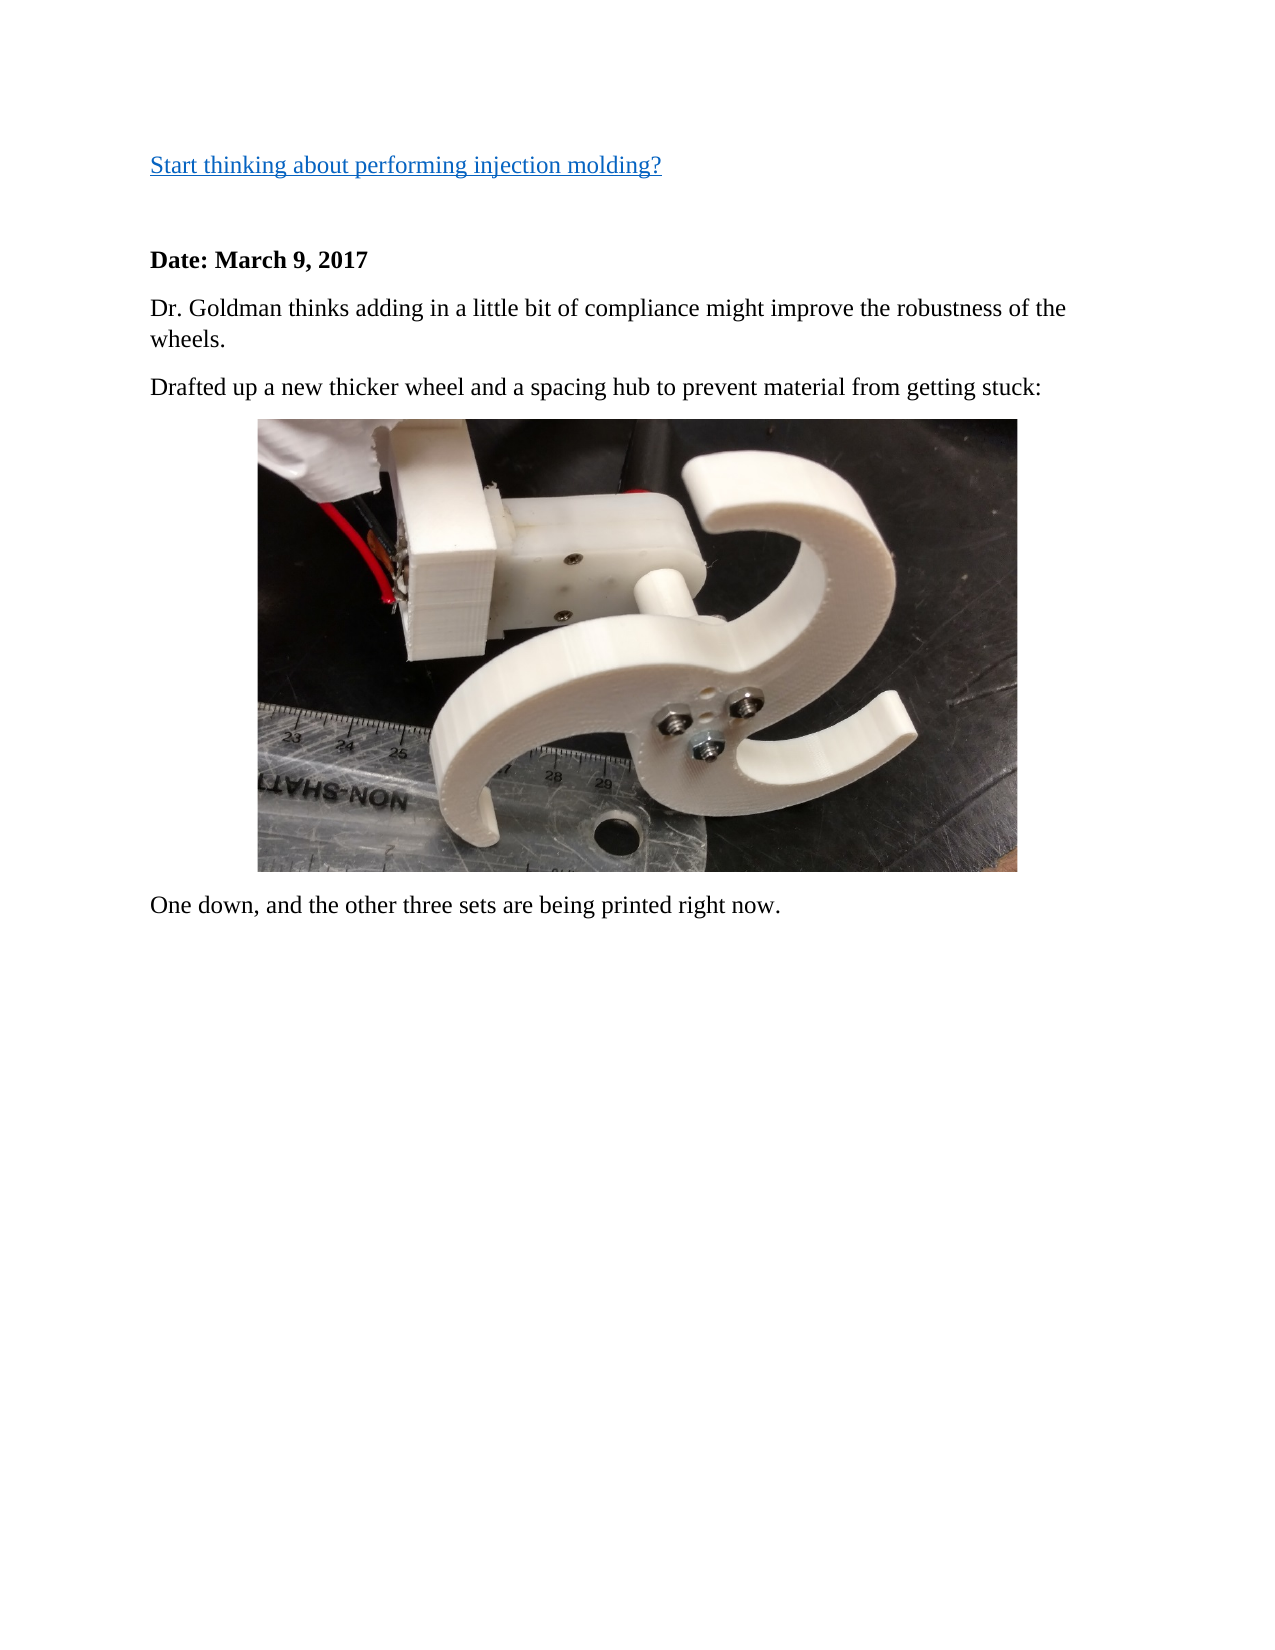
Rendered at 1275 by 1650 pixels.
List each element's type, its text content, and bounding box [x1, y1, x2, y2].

text One down, and the other three sets are being printed right now. [150, 890, 1125, 919]
picture [257, 419, 1018, 872]
text Drafted up a new thicker wheel and a spacing hub to prevent material from getting stuck: [150, 372, 1125, 401]
text Dr. Goldman thinks adding in a little bit of compliance might improve the robustness of the wheels. [150, 293, 1125, 353]
text Date: March 9, 2017 [214, 245, 1125, 274]
text Start thinking about performing injection molding? [150, 150, 1125, 179]
